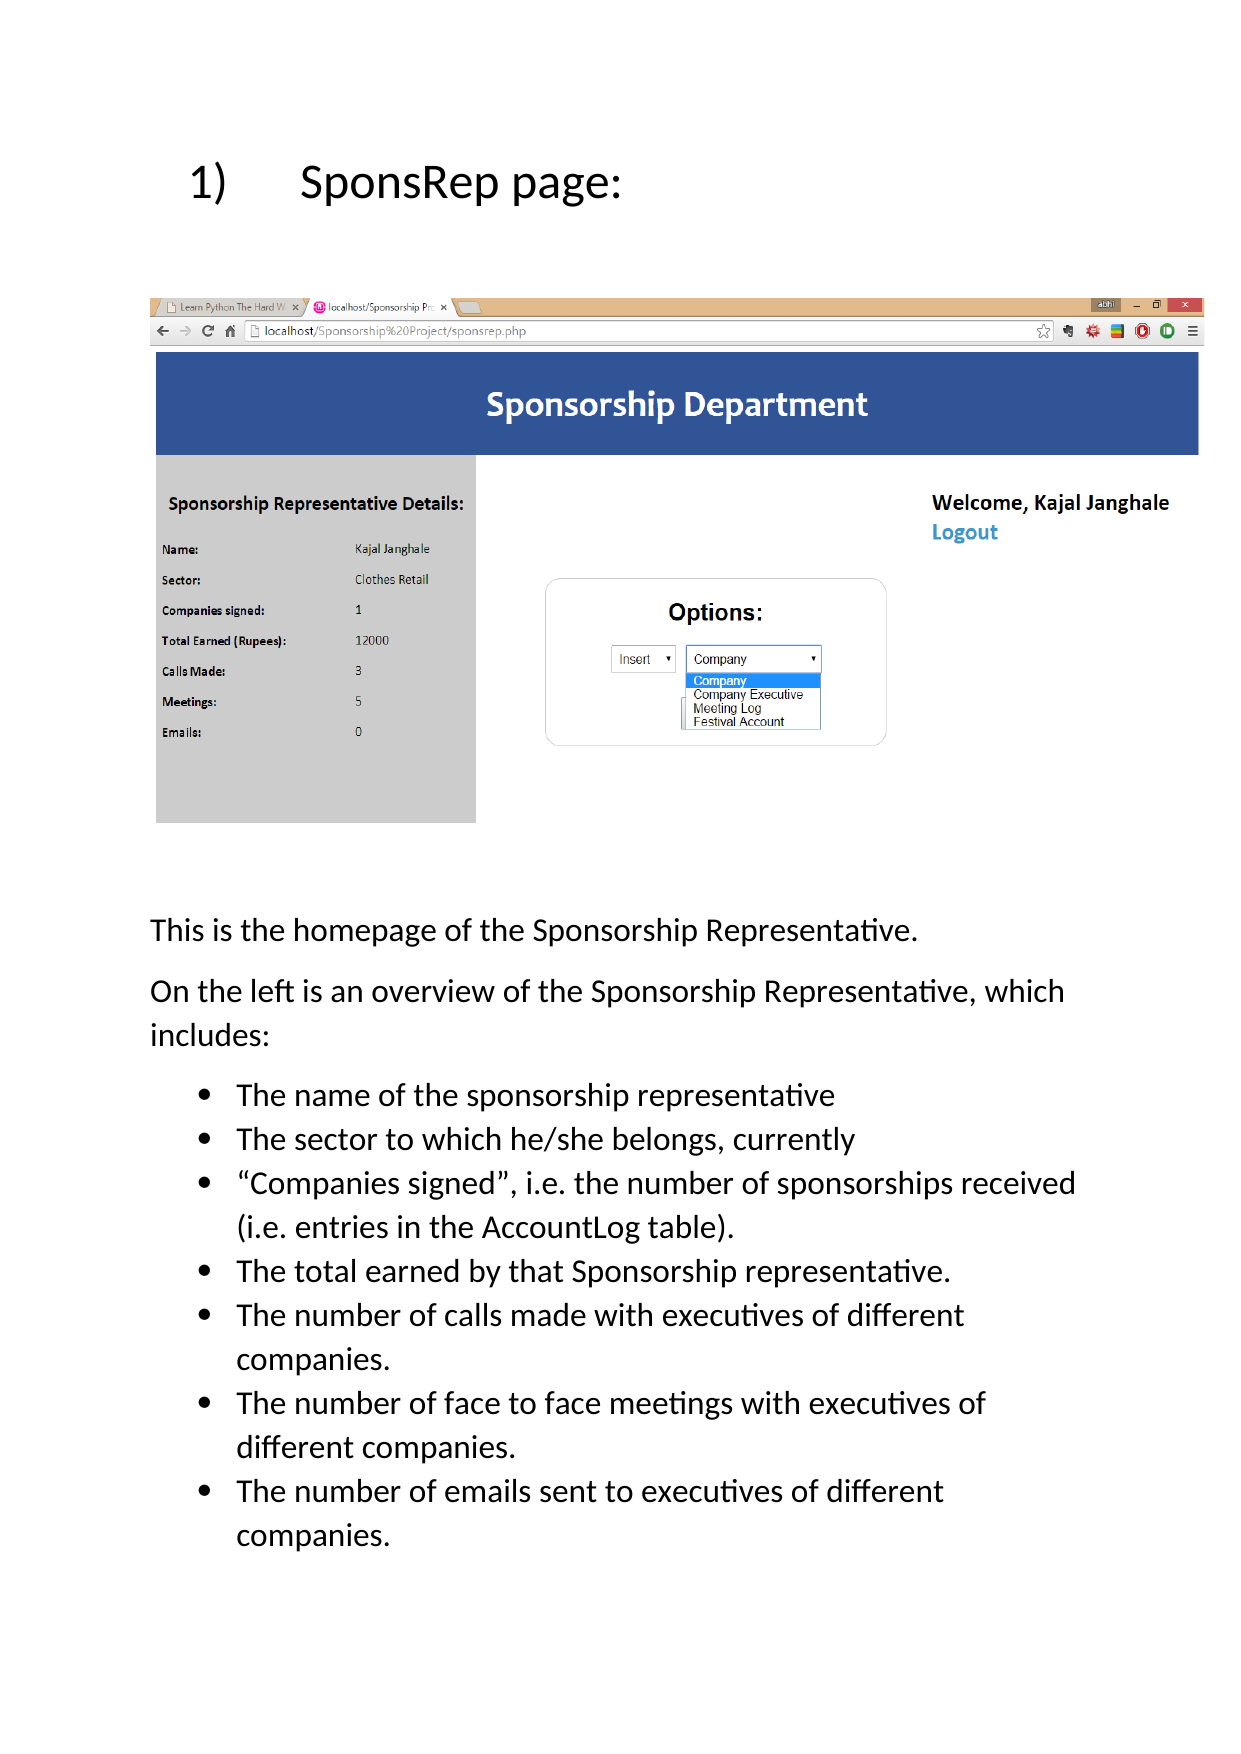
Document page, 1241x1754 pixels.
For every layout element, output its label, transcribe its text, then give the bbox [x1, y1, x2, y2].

list The number of face to face meetings with executives of different companies. [198, 1382, 1090, 1467]
text This is the homepage of the Sponsorship Representative. [150, 909, 1090, 950]
list The number of emails sent to executives of different companies. [198, 1470, 1090, 1554]
list The sector to which he/she belongs, currently [198, 1118, 1090, 1159]
text On the left is an overview of the Sponsorship Representative, which includes: [150, 970, 1090, 1054]
list “Companies signed”, i.e. the number of sponsorships received (i.e. entries in the AccountLog table). [198, 1162, 1090, 1247]
list The total earned by that Sponsorship representative. [198, 1250, 1090, 1291]
list The number of calls made with executives of different companies. [198, 1294, 1090, 1379]
list The name of the sponsorship representative [198, 1074, 1090, 1115]
picture [150, 298, 1205, 830]
list SponsRep page: [187, 150, 1090, 211]
